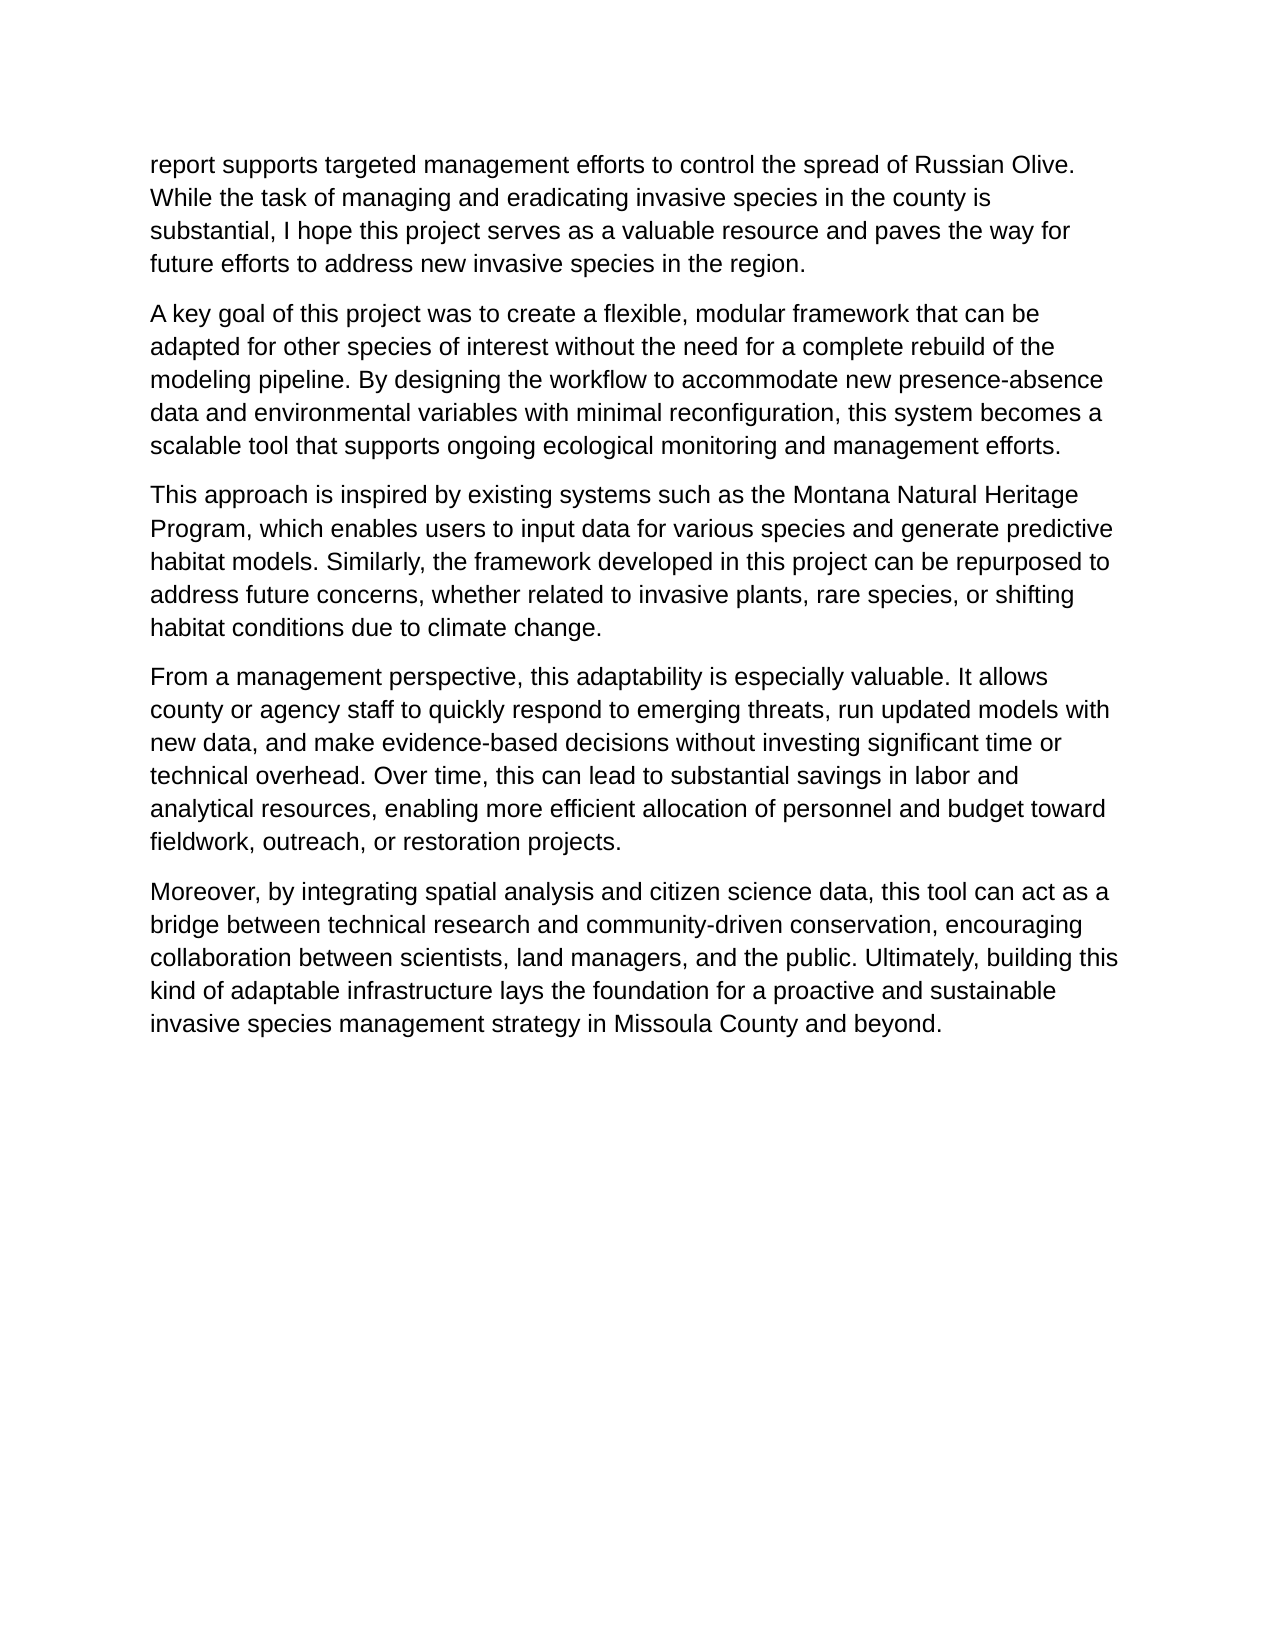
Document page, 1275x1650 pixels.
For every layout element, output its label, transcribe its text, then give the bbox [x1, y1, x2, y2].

text This approach is inspired by existing systems such as the Montana Natural Heritage Program, which enables users to input data for various species and generate predictive habitat models. Similarly, the framework developed in this project can be repurposed to address future concerns, whether related to invasive plants, rare species, or shifting habitat conditions due to climate change. [150, 481, 1125, 641]
text A key goal of this project was to create a flexible, modular framework that can be adapted for other species of interest without the need for a complete rebuild of the modeling pipeline. By designing the workflow to accommodate new presence-absence data and environmental variables with minimal reconfiguration, this system becomes a scalable tool that supports ongoing ecological monitoring and management efforts. [150, 299, 1125, 459]
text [150, 150, 1125, 278]
text From a management perspective, this adaptability is especially valuable. It allows county or agency staff to quickly respond to emerging threats, run updated models with new data, and make evidence-based decisions without investing significant time or technical overhead. Over time, this can lead to substantial savings in labor and analytical resources, enabling more efficient allocation of personnel and budget toward fieldwork, outreach, or restoration projects. [150, 662, 1125, 856]
text Moreover, by integrating spatial analysis and citizen science data, this tool can act as a bridge between technical research and community-driven conservation, encouraging collaboration between scientists, land managers, and the public. Ultimately, building this kind of adaptable infrastructure lays the foundation for a proactive and sustainable invasive species management strategy in Missoula County and beyond. [150, 877, 1125, 1038]
